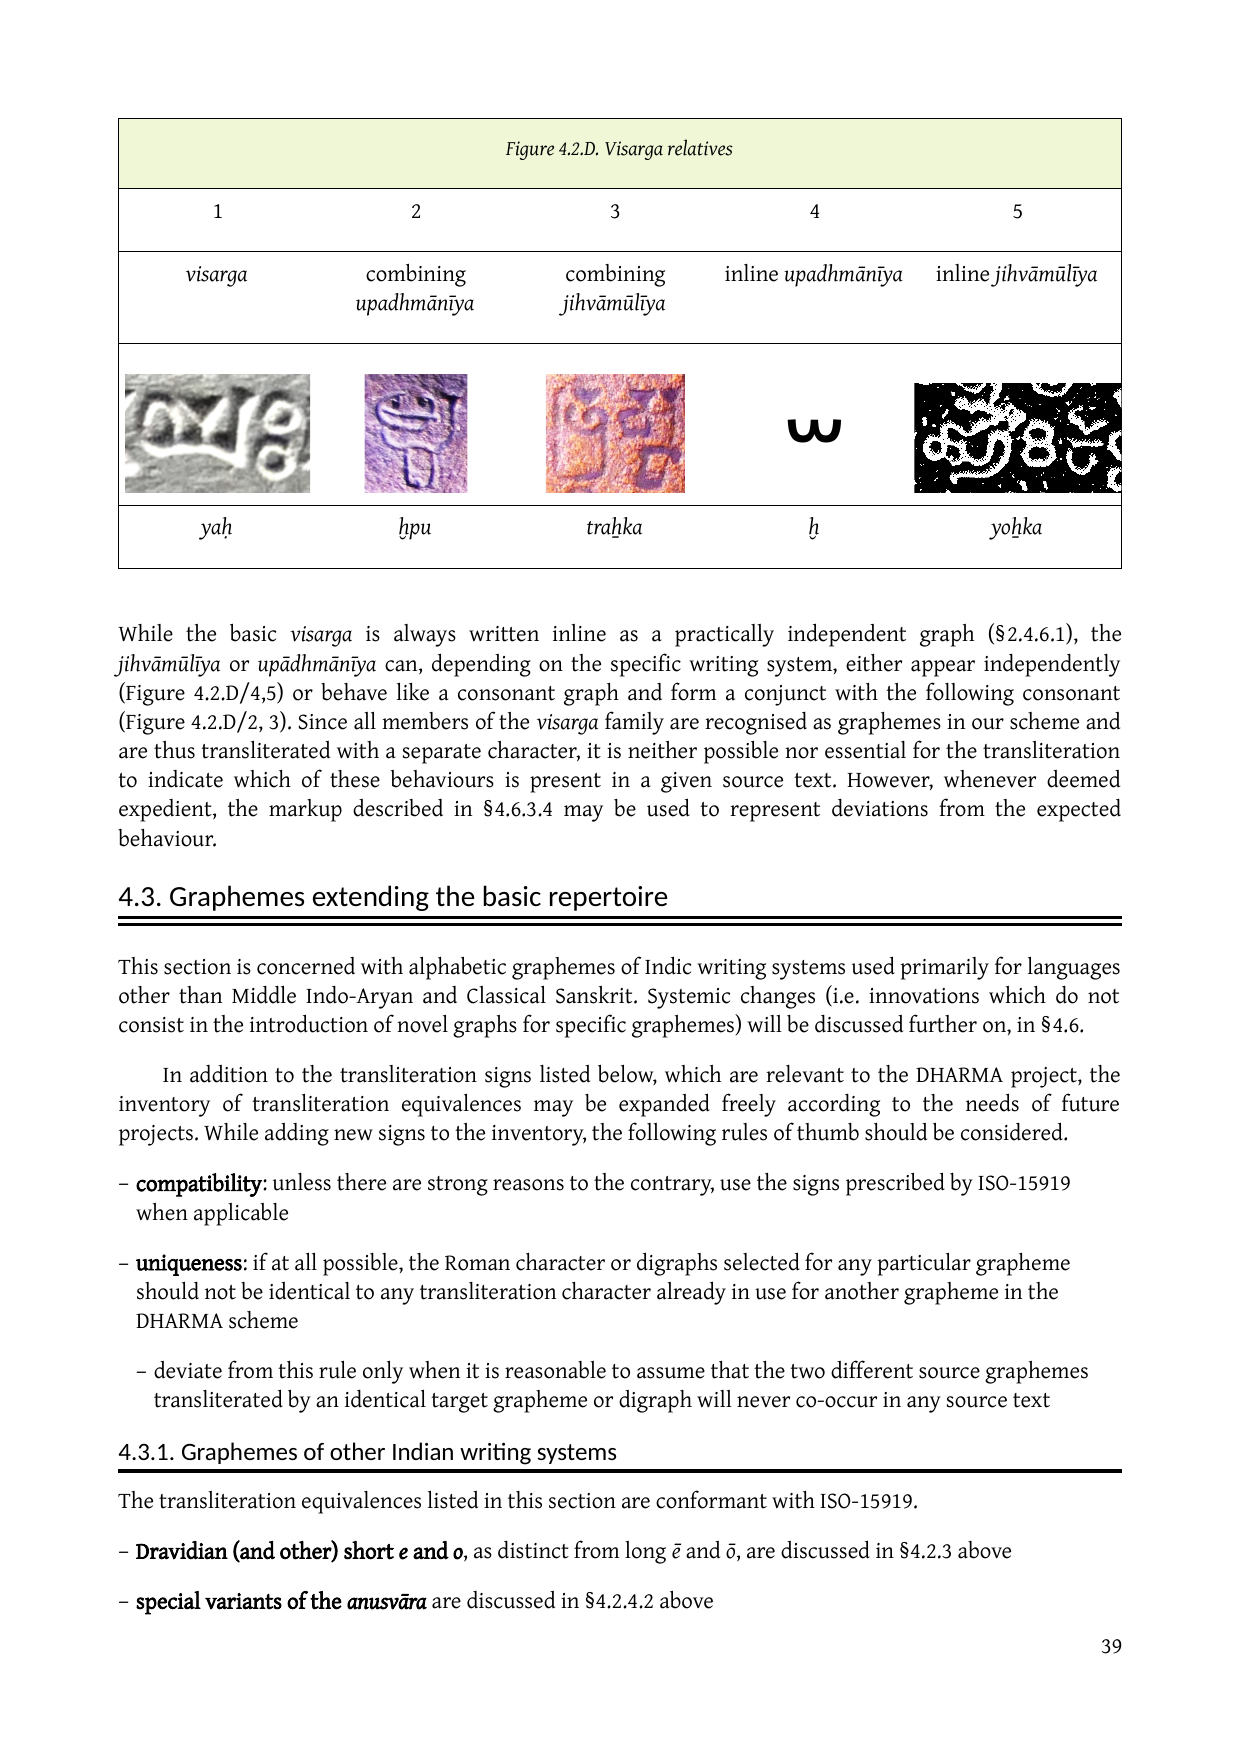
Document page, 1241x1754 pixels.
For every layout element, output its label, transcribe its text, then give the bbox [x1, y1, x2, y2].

table_cell yaḥ [119, 506, 317, 567]
table_cell 3 [515, 189, 716, 251]
table_cell inline upadhmānīya [716, 252, 914, 343]
text In addition to the transliteration signs listed below, which are relevant to the DHARMA project, the inventory of transliteration equivalences may be expanded freely according to the needs of future projects. While adding new signs to the inventory, the following rules of thumb should be considered. [118, 1059, 1122, 1147]
list compatibility: unless there are strong reasons to the contrary, use the signs prescribed by ISO-15919 when applicable [118, 1167, 1122, 1226]
table_cell combining jihvāmūlīya [515, 252, 716, 343]
text While the basic visarga is always written inline as a practically independent graph (§2.5.6.1), the jihvāmūlīya or upādhmānīya can, depending on the specific writing system, either appear independently (Figure 4.2.C/4,5) or behave like a consonant graph and form a conjunct with the following consonant (Figure 4.2.C/2, 3). Since all members of the visarga family are recognised as graphemes in our scheme and are thus transliterated with a separate character, it is neither possible nor essential for the transliteration to indicate which of these behaviours is present in a given source text. However, whenever deemed expedient, the markup described in §4.6.3.4 may be used to represent deviations from the expected behaviour. [118, 618, 1122, 852]
table_cell visarga [119, 252, 317, 343]
table_cell combining upadhmānīya [317, 252, 515, 343]
picture [914, 383, 1122, 493]
list uniqueness: if at all possible, the Roman character or digraphs selected for any particular grapheme should not be identical to any transliteration character already in use for another grapheme in the DHARMA scheme [118, 1247, 1122, 1334]
table_cell 5 [914, 189, 1121, 251]
table_cell 2 [317, 189, 515, 251]
picture [364, 374, 468, 493]
table_cell 1 [119, 189, 317, 251]
list Dravidian (and other) short e and o, as distinct from long ē and ō, are discussed in §4.2.3 above [118, 1535, 1122, 1564]
list special variants of the anusvāra are discussed in §4.2.4.2 above [118, 1585, 1122, 1614]
text This section is concerned with alphabetic graphemes of Indic writing systems used primarily for languages other than Middle Indo-Aryan and Classical Sanskrit. Systemic changes (i.e. innovations which do not consist in the introduction of novel graphs for specific graphemes) will be discussed further on, in §4.6. [118, 951, 1122, 1038]
picture [545, 374, 685, 493]
table_cell ḫpu [317, 506, 515, 567]
table_cell [914, 493, 1121, 504]
list deviate from this rule only when it is reasonable to assume that the two different source graphemes transliterated by an identical target grapheme or digraph will never co-occur in any source text [136, 1355, 1122, 1413]
table_cell [914, 344, 1121, 383]
table_cell ḫ [716, 506, 914, 567]
table_cell inline jihvāmūlīya [914, 252, 1121, 343]
text The transliteration equivalences listed in this section are conformant with ISO-15919. [118, 1485, 1122, 1514]
table_cell ᳶ [716, 344, 914, 504]
picture [125, 374, 311, 493]
table_cell traẖka [515, 506, 716, 567]
table_cell [317, 344, 515, 504]
table_cell [119, 344, 317, 504]
subtitle Graphemes of other Indian writing systems [118, 1434, 1122, 1469]
table_cell yoẖka [914, 506, 1121, 567]
table_cell 4 [716, 189, 914, 251]
table_cell [515, 344, 716, 504]
table_header Figure 4.2.C. Visarga relatives [119, 119, 1121, 188]
subtitle Graphemes extending the basic repertoire [118, 877, 1122, 916]
